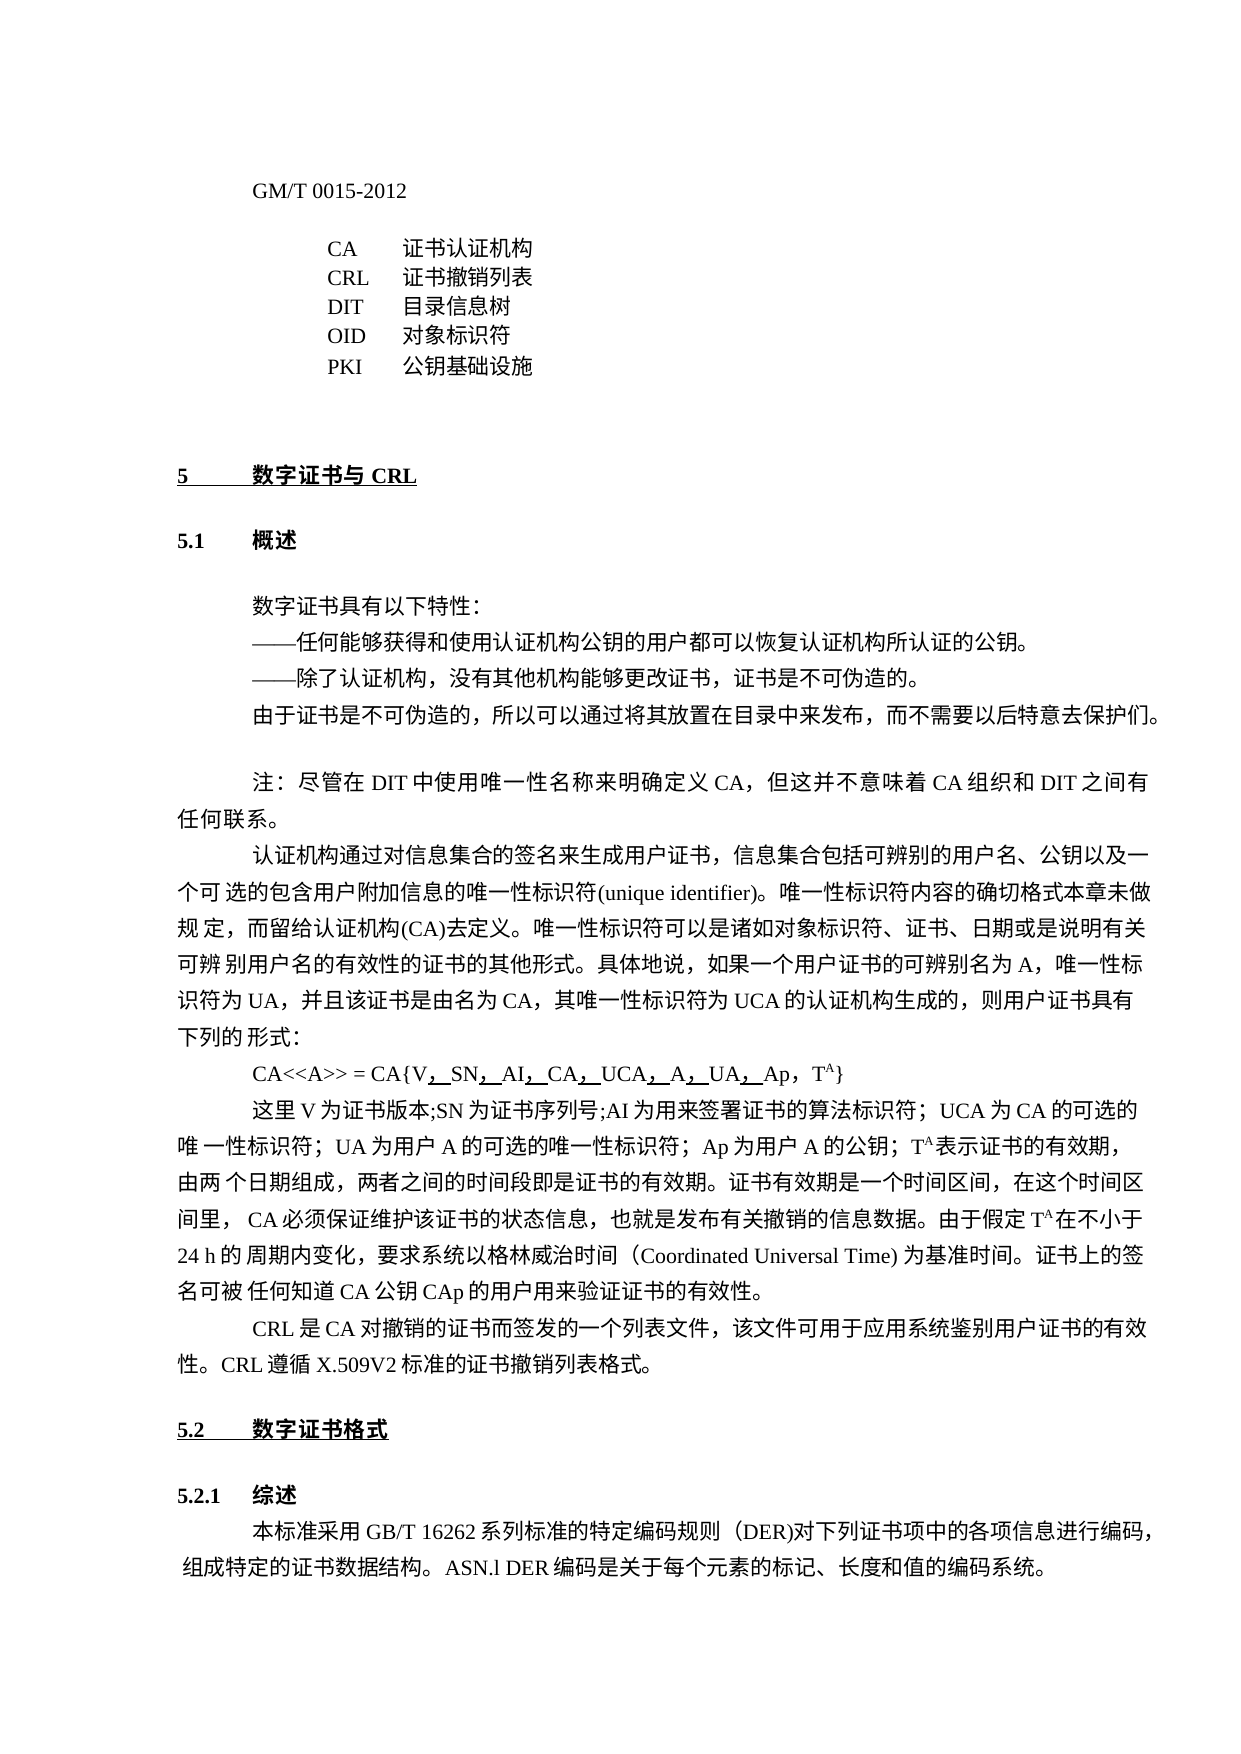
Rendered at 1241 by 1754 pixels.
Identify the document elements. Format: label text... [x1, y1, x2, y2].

text 5.2.1 综述 [177, 1478, 1152, 1509]
text 5 数字证书与CRL [177, 458, 1152, 490]
text 本标准采用GB/T 16262系列标准的特定编码规则（DER)对下列证书项中的各项信息进行编码， 组成特定的证书数据结构。ASN.l DER编码是关于每个元素的标记、长度和值的编码系统。 [177, 1514, 1152, 1582]
text GM/T 0015-2012 [177, 176, 1152, 205]
text ——除了认证机构，没有其他机构能够更改证书，证书是不可伪造的。 [177, 661, 1152, 693]
text 5.1 概述 [177, 523, 1152, 555]
text CRL 证书撤销列表 [252, 262, 1152, 291]
text 5.2 数字证书格式 [177, 1412, 1152, 1444]
text 由于证书是不可伪造的，所以可以通过将其放置在目录中来发布，而不需要以后特意去保护们。 [252, 698, 1152, 761]
text 注：尽管在DIT中使用唯一性名称来明确定义CA，但这并不意味着CA组织和DIT之间有任何联系。 [177, 765, 1152, 833]
text CA<<A>> = CA{V，SN，AI，CA，UCA，A，UA，Ap，TA} [177, 1056, 1152, 1088]
text OID 对象标识符 [252, 320, 1152, 349]
text DIT 目录信息树 [252, 291, 1152, 320]
text ——任何能够获得和使用认证机构公钥的用户都可以恢复认证机构所认证的公钥。 [214, 625, 1152, 657]
text 这里V为证书版本;SN为证书序列号;AI为用来签署证书的算法标识符；UCA为CA的可选的唯 一性标识符；UA为用户A的可选的唯一性标识符；Ap为用户A的公钥；TA表示证书的有效期，由两 个日期组成，两者之间的时间段即是证书的有效期。证书有效期是一个时间区间，在这个时间区间里， CA必须保证维护该证书的状态信息，也就是发布有关撤销的信息数据。由于假定TA在不小于24 h的 周期内变化，要求系统以格林威治时间（Coordinated Universal Time) 为基准时间。证书上的签名可被 任何知道CA公钥CAp的用户用来验证证书的有效性。 [177, 1093, 1152, 1306]
text 数字证书具有以下特性： [177, 589, 1152, 620]
text CRL是CA对撤销的证书而签发的一个列表文件，该文件可用于应用系统鉴别用户证书的有效 性。CRL遵循X.509V2标准的证书撤销列表格式。 [177, 1311, 1152, 1379]
text PKI 公钥基础设施 [252, 349, 1152, 381]
text CA 证书认证机构 [252, 234, 1152, 262]
text 认证机构通过对信息集合的签名来生成用户证书，信息集合包括可辨别的用户名、公钥以及一个可 选的包含用户附加信息的唯一性标识符(unique identifier)。唯一性标识符内容的确切格式本章未做规 定，而留给认证机构(CA)去定义。唯一性标识符可以是诸如对象标识符、证书、日期或是说明有关可辨 别用户名的有效性的证书的其他形式。具体地说，如果一个用户证书的可辨别名为A，唯一性标识符为 UA，并且该证书是由名为CA，其唯一性标识符为UCA的认证机构生成的，则用户证书具有下列的 形式： [177, 838, 1152, 1052]
